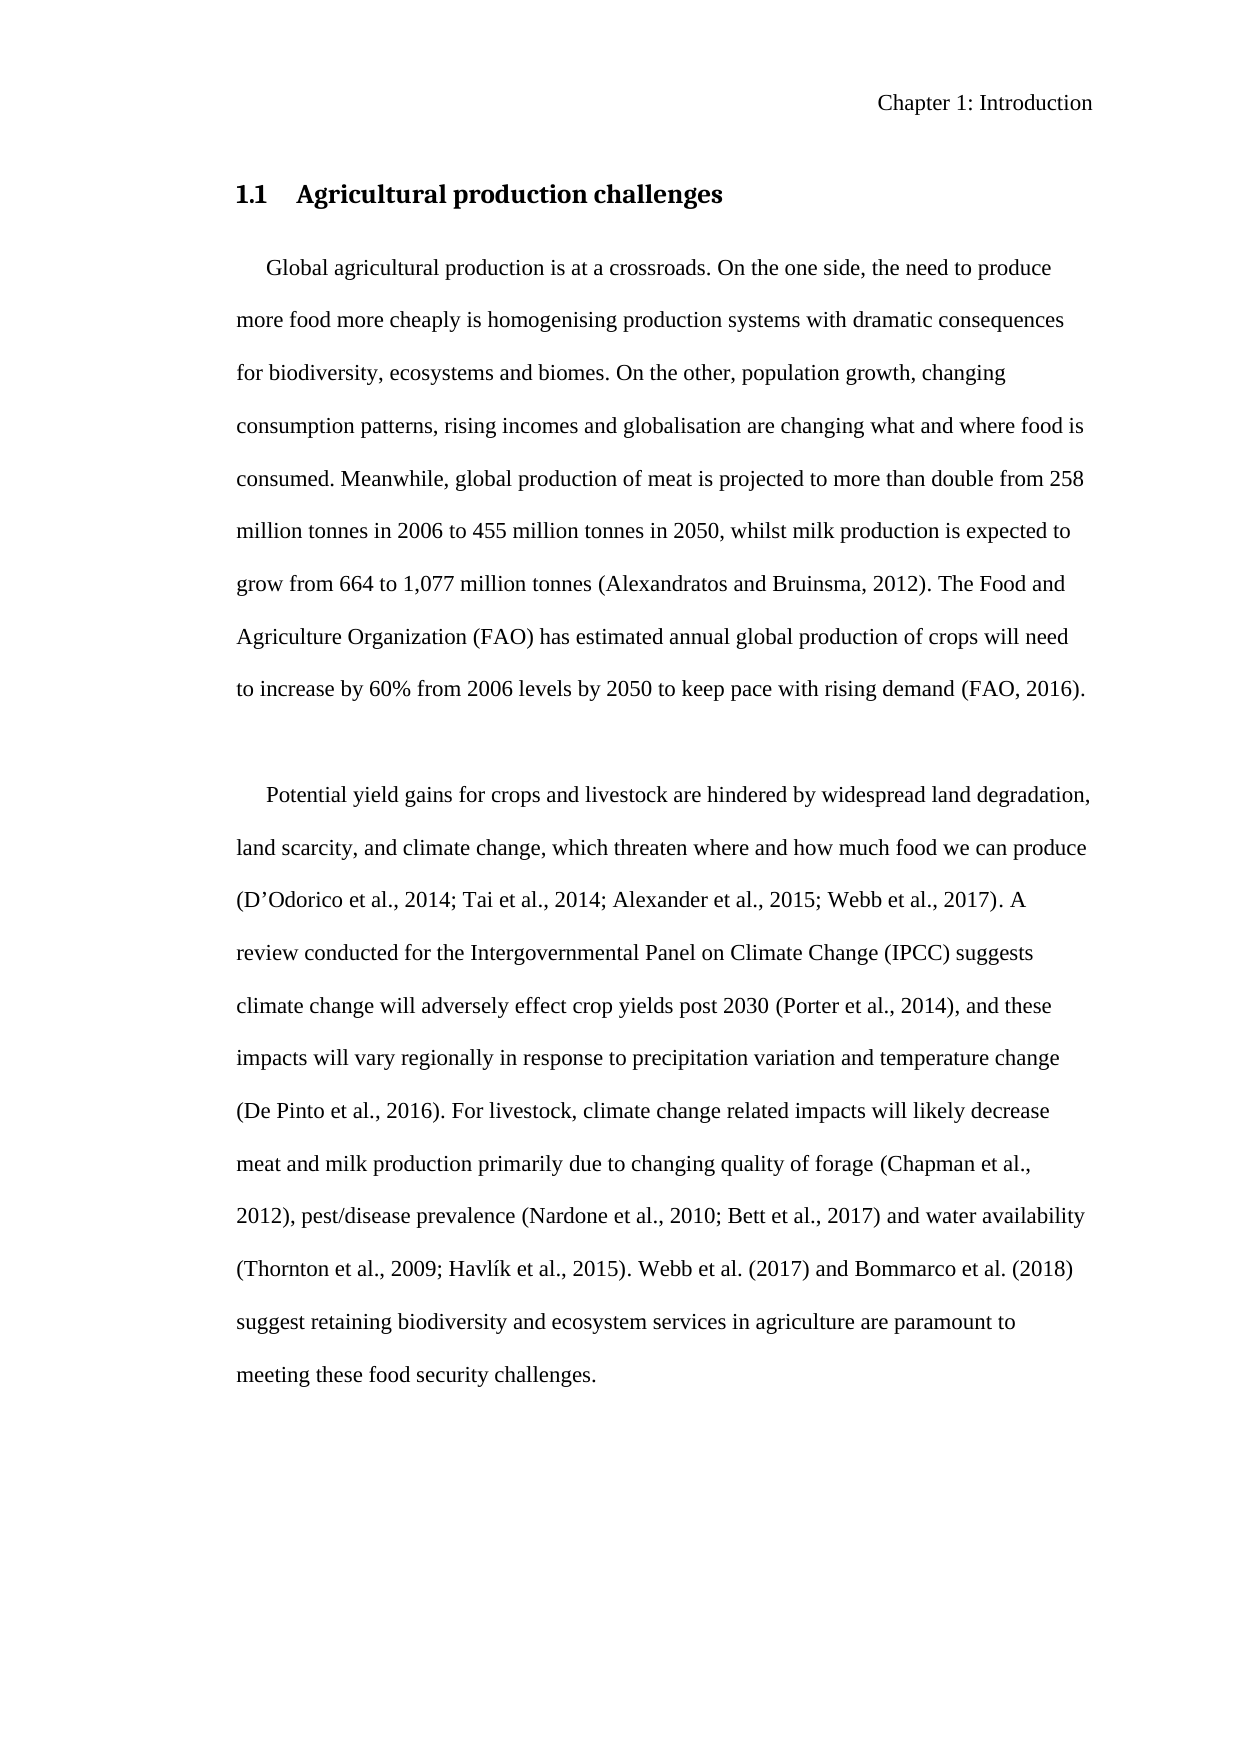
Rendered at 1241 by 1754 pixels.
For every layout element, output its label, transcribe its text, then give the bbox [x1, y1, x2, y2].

subtitle Agricultural production challenges [236, 179, 1092, 210]
text Global agricultural production is at a crossroads. On the one side, the need to produce more food more cheaply is homogenising production systems with dramatic consequences for biodiversity, ecosystems and biomes. On the other, population growth, changing consumption patterns, rising incomes and globalisation are changing what and where food is consumed. Meanwhile, global production of meat is projected to more than double from 258 million tonnes in 2006 to 455 million tonnes in 2050, whilst milk production is expected to grow from 664 to 1,077 million tonnes (Alexandratos and Bruinsma, 2012). The Food and Agriculture Organization (FAO) has estimated annual global production of crops will need to increase by 60% from 2006 levels by 2050 to keep pace with rising demand (FAO, 2016). [236, 254, 1092, 702]
text Potential yield gains for crops and livestock are hindered by widespread land degradation, land scarcity, and climate change, which threaten where and how much food we can produce (D’Odorico et al., 2014; Tai et al., 2014; Alexander et al., 2015; Webb et al., 2017). A review conducted for the Intergovernmental Panel on Climate Change (IPCC) suggests climate change will adversely effect crop yields post 2030 (Porter et al., 2014), and these impacts will vary regionally in response to precipitation variation and temperature change (De Pinto et al., 2016). For livestock, climate change related impacts will likely decrease meat and milk production primarily due to changing quality of forage (Chapman et al., 2012), pest/disease prevalence (Nardone et al., 2010; Bett et al., 2017) and water availability (Thornton et al., 2009; Havlík et al., 2015). Webb et al. (2017) and Bommarco et al. (2018) suggest retaining biodiversity and ecosystem services in agriculture are paramount to meeting these food security challenges. [236, 781, 1092, 1387]
